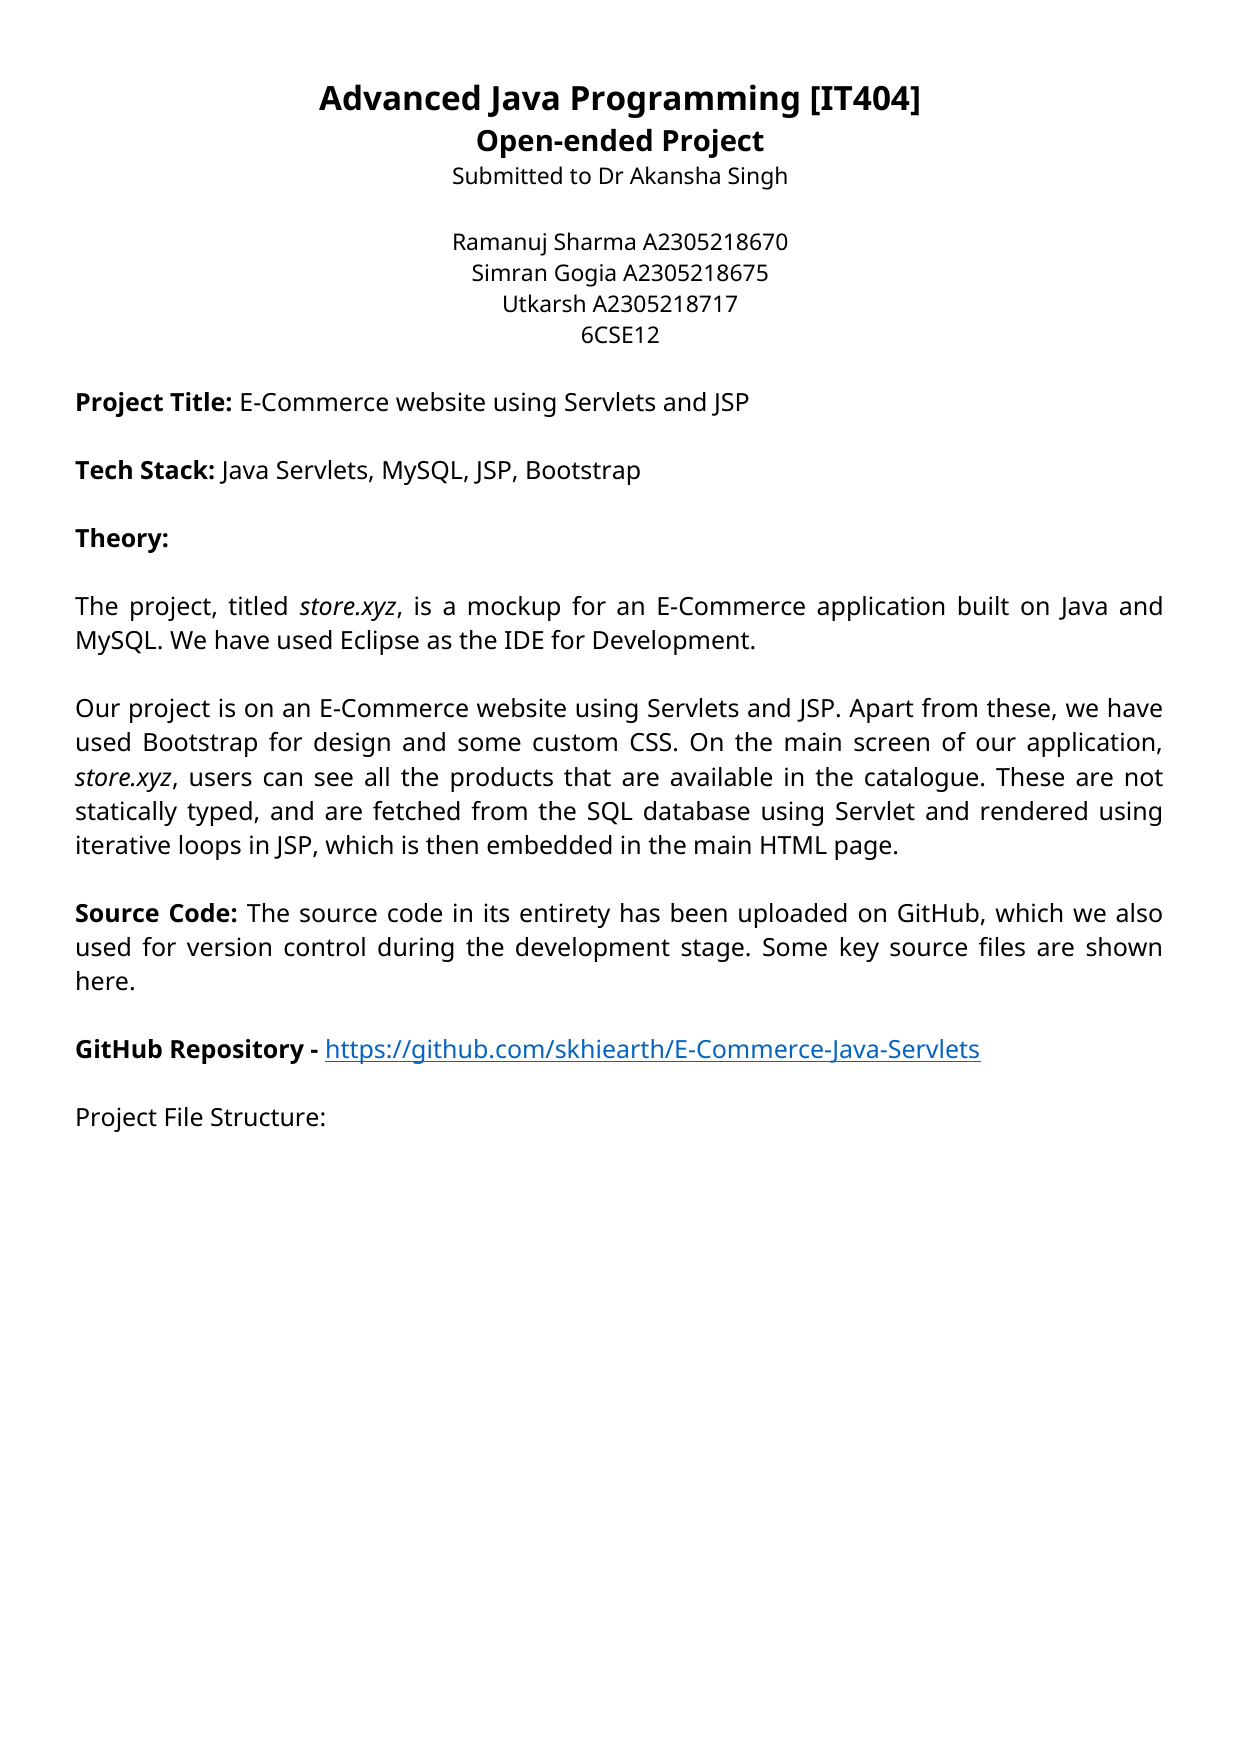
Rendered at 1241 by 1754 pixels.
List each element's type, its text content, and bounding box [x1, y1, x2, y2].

text Theory: [75, 521, 1165, 555]
text GitHub Repository - https://github.com/skhiearth/E-Commerce-Java-Servlets [75, 1032, 1165, 1066]
text Open-ended Project [75, 120, 1165, 160]
text Our project is on an E-Commerce website using Servlets and JSP. Apart from these, we have used Bootstrap for design and some custom CSS. On the main screen of our application, store.xyz, users can see all the products that are available in the catalogue. These are not statically typed, and are fetched from the SQL database using Servlet and rendered using iterative loops in JSP, which is then embedded in the main HTML page. [75, 691, 1165, 861]
text Source Code: The source code in its entirety has been uploaded on GitHub, which we also used for version control during the development stage. Some key source files are shown here. [75, 895, 1165, 998]
text Ramanuj Sharma A2305218670 [75, 225, 1165, 257]
text Submitted to Dr Akansha Singh [75, 160, 1165, 191]
text Simran Gogia A2305218675 [75, 257, 1165, 288]
text Project File Structure: [75, 1100, 1165, 1134]
text The project, titled store.xyz, is a mockup for an E-Commerce application built on Java and MySQL. We have used Eclipse as the IDE for Development. [75, 589, 1165, 657]
text Tech Stack: Java Servlets, MySQL, JSP, Bootstrap [75, 453, 1165, 487]
text Project Title: E-Commerce website using Servlets and JSP [75, 384, 1165, 418]
text Advanced Java Programming [IT404] [75, 75, 1165, 120]
text 6CSE12 [75, 319, 1165, 350]
text Utkarsh A2305218717 [75, 288, 1165, 319]
